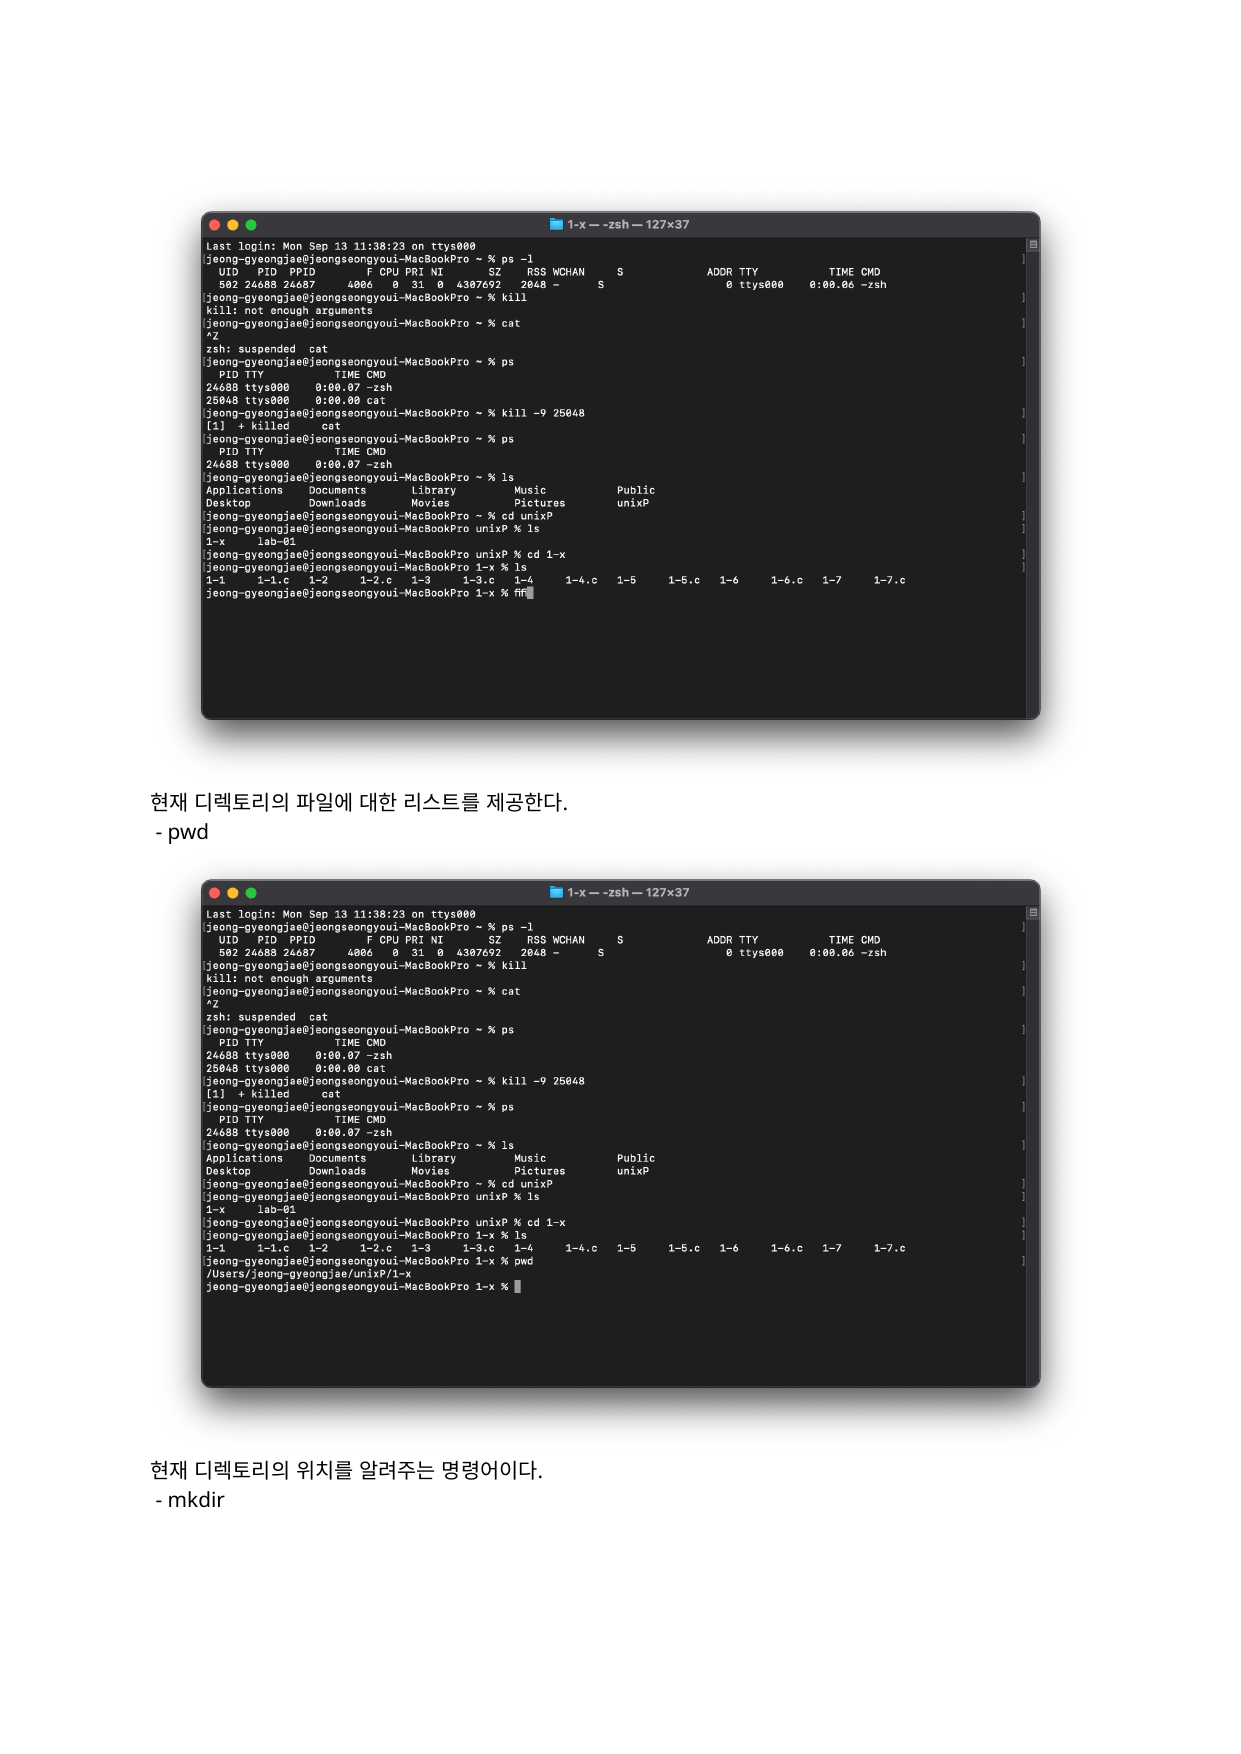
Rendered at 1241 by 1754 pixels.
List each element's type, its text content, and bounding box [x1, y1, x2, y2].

text - pwd [150, 817, 1090, 845]
text 현재 디렉토리의 위치를 알려주는 명령어이다. [150, 1455, 1090, 1485]
text - mkdir [150, 1485, 1090, 1513]
picture [150, 177, 1091, 787]
text 현재 디렉토리의 파일에 대한 리스트를 제공한다. [150, 787, 1090, 817]
picture [150, 845, 1091, 1455]
